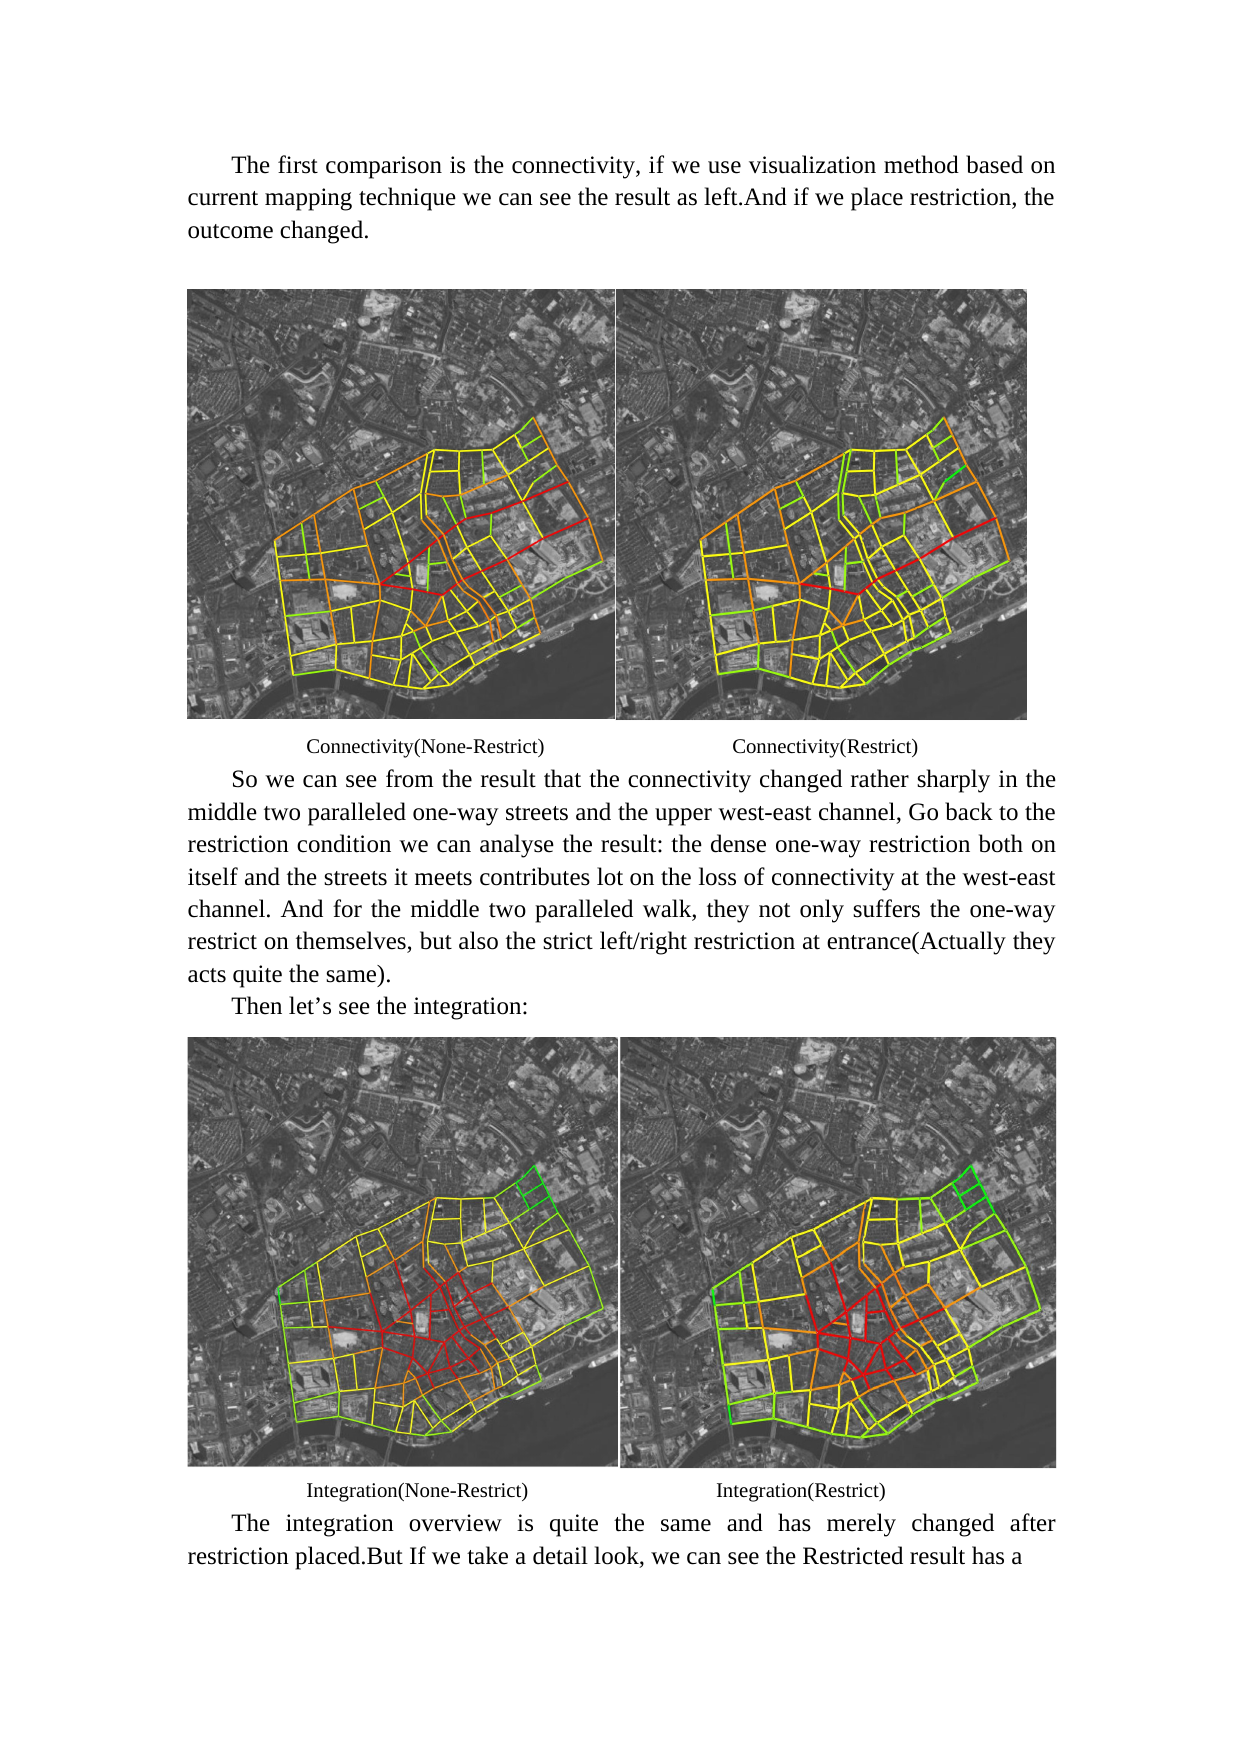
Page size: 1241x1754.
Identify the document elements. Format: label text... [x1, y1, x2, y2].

text So we can see from the result that the connectivity changed rather sharply in the middle two paralleled one-way streets and the upper west-east channel, Go back to the restriction condition we can analyse the result: the dense one-way restriction both on itself and the streets it meets contributes lot on the loss of connectivity at the west-east channel. And for the middle two paralleled walk, they not only suffers the one-way restrict on themselves, but also the strict left/right restriction at entrance(Actually they acts quite the same). [187, 764, 1057, 987]
picture [187, 289, 1027, 719]
text The first comparison is the connectivity, if we use visualization method based on current mapping technique we can see the result as left.And if we place restriction, the outcome changed. [187, 150, 1056, 243]
text The integration overview is quite the same and has merely changed after restriction placed.But If we take a detail look, we can see the Restricted result has a [187, 1508, 1056, 1569]
text Then let’s see the integration: [231, 991, 1088, 1020]
picture [187, 1037, 1057, 1469]
